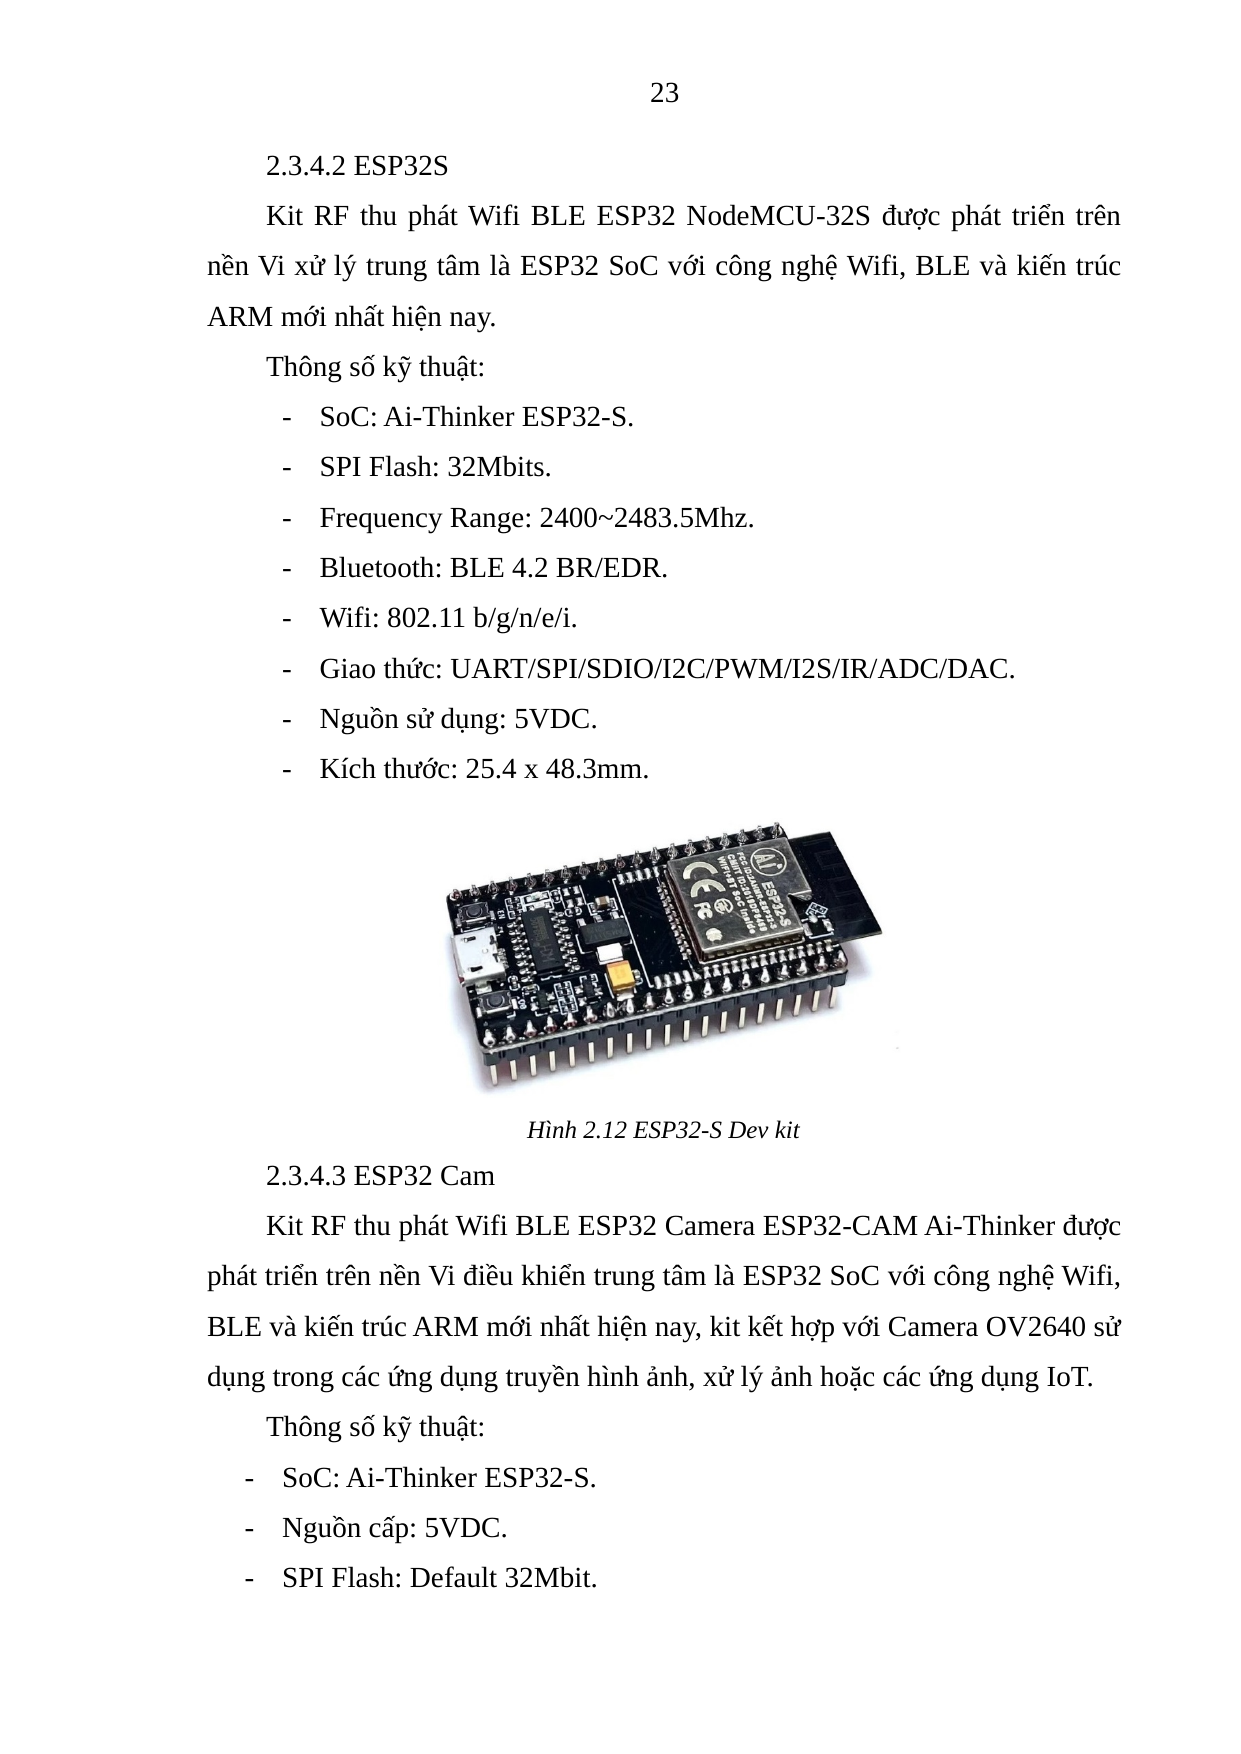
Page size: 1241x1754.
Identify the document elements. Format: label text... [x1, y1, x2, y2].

list Bluetooth: BLE 4.2 BR/EDR. [282, 550, 1122, 584]
subtitle ESP32 Cam [266, 1158, 1122, 1191]
list Giao thức: UART/SPI/SDIO/I2C/PWM/I2S/IR/ADC/DAC. [282, 651, 1122, 684]
list SoC: Ai-Thinker ESP32-S. [282, 399, 1122, 433]
list Thông số kỹ thuật: [207, 349, 1122, 382]
subtitle ESP32S [266, 148, 1122, 181]
list Kit RF thu phát Wifi BLE ESP32 NodeMCU-32S được phát triển trên nền Vi xử lý trung tâm là ESP32 SoC với công nghệ Wifi, BLE và kiến trúc ARM mới nhất hiện nay. [207, 198, 1122, 332]
list SPI Flash: 32Mbits. [282, 449, 1122, 483]
list Kit RF thu phát Wifi BLE ESP32 Camera ESP32-CAM Ai-Thinker được phát triển trên nền Vi điều khiển trung tâm là ESP32 SoC với công nghệ Wifi, BLE và kiến trúc ARM mới nhất hiện nay, kit kết hợp với Camera OV2640 sử dụng trong các ứng dụng truyền hình ảnh, xử lý ảnh hoặc các ứng dụng IoT. [207, 1208, 1122, 1393]
list Kích thước: 25.4 x 48.3mm. [282, 751, 1122, 785]
list SPI Flash: Default 32Mbit. [244, 1560, 1122, 1594]
list Nguồn sử dụng: 5VDC. [282, 701, 1122, 735]
list Thông số kỹ thuật: [207, 1409, 1122, 1443]
list SoC: Ai-Thinker ESP32-S. [244, 1460, 1122, 1493]
list Nguồn cấp: 5VDC. [244, 1510, 1122, 1543]
list Frequency Range: 2400~2483.5Mhz. [282, 500, 1122, 533]
list Wifi: 802.11 b/g/n/e/i. [282, 601, 1122, 634]
picture [428, 801, 901, 1098]
